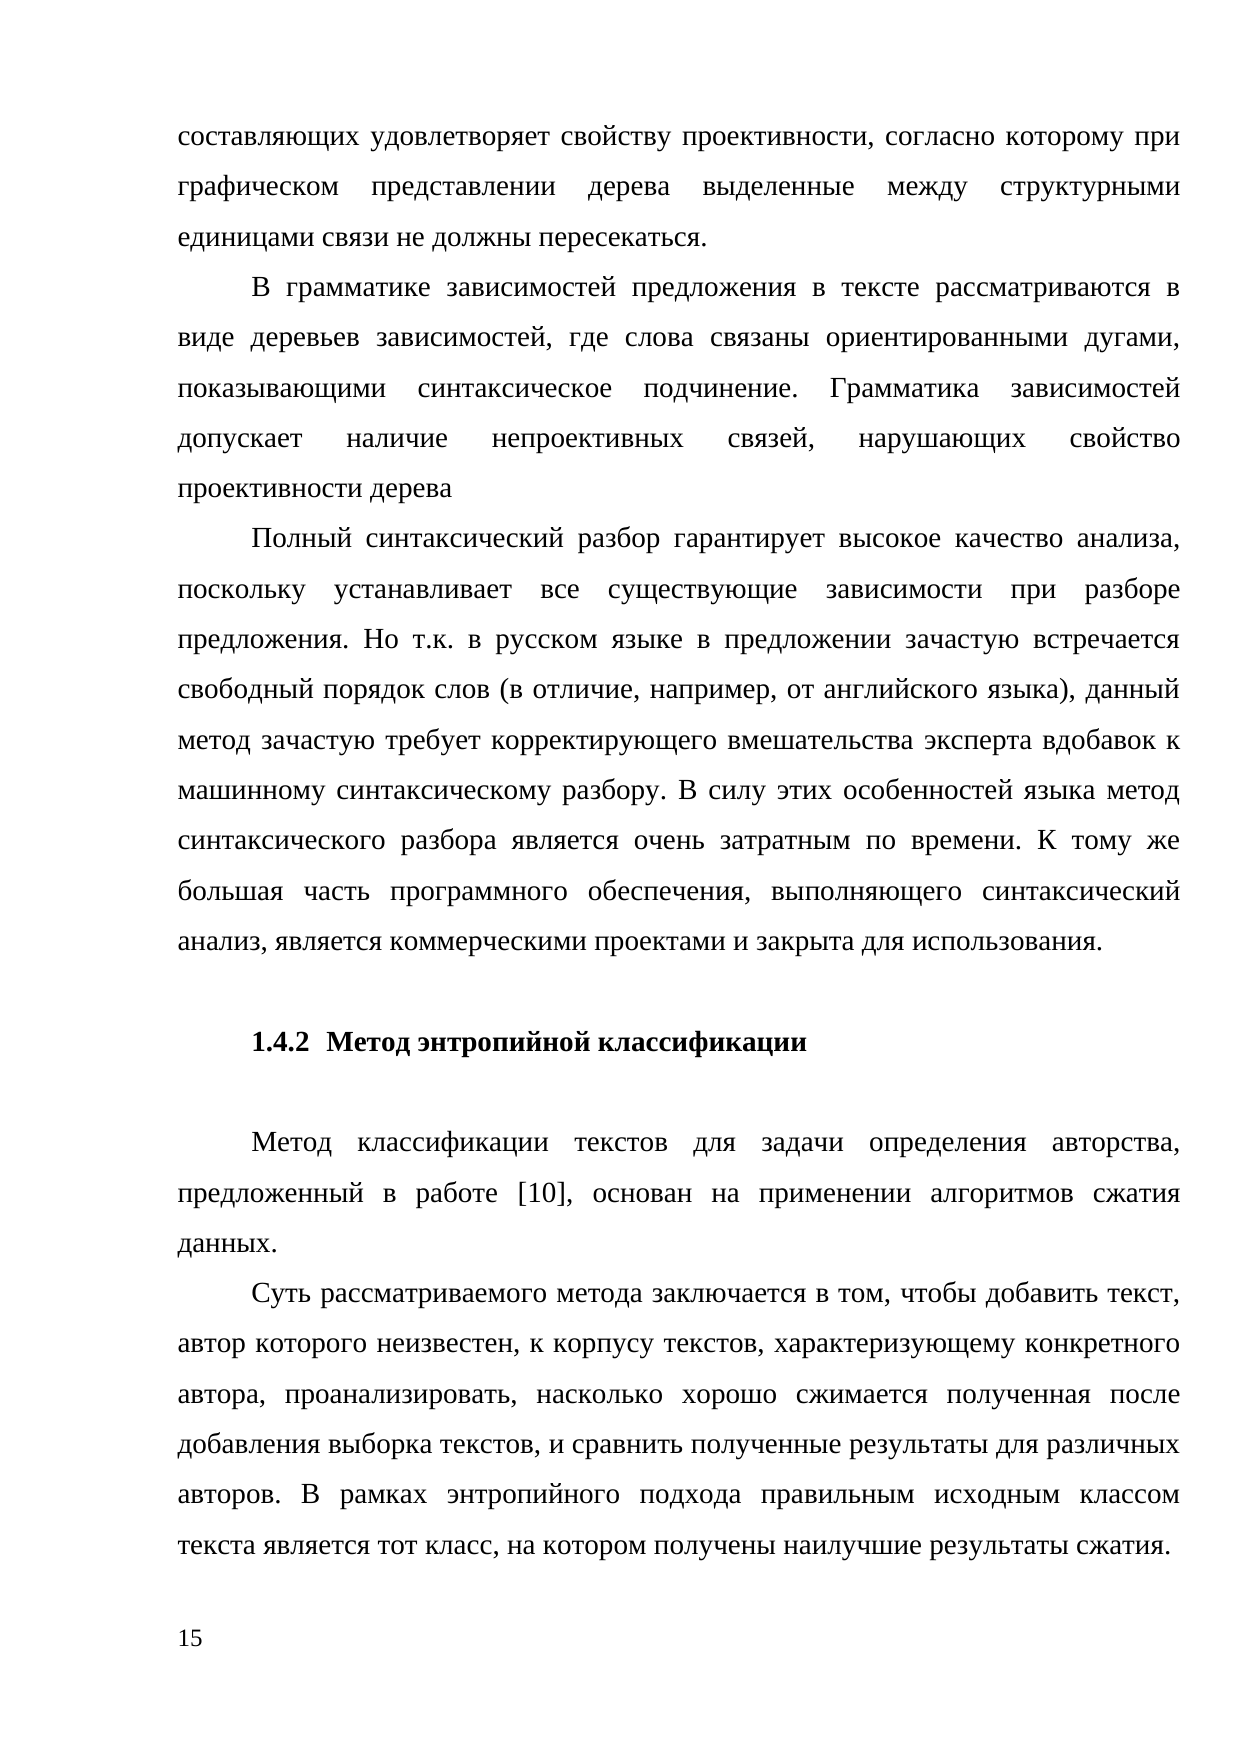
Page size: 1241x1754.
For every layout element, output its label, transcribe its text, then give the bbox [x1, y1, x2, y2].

text Суть рассматриваемого метода заключается в том, чтобы добавить текст, автор которого неизвестен, к корпусу текстов, характеризующему конкретного автора, проанализировать, насколько хорошо сжимается полученная после добавления выборка текстов, и сравнить полученные результаты для различных авторов. В рамках энтропийного подхода правильным исходным классом текста является тот класс, на котором получены наилучшие результаты сжатия. [177, 1275, 1181, 1560]
subtitle Метод энтропийной классификации [251, 1024, 1181, 1057]
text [177, 118, 1181, 252]
text Полный синтаксический разбор гарантирует высокое качество анализа, поскольку устанавливает все существующие зависимости при разборе предложения. Но т.к. в русском языке в предложении зачастую встречается свободный порядок слов (в отличие, например, от английского языка), данный метод зачастую требует корректирующего вмешательства эксперта вдобавок к машинному синтаксическому разбору. В силу этих особенностей языка метод синтаксического разбора является очень затратным по времени. К тому же большая часть программного обеспечения, выполняющего синтаксический анализ, является коммерческими проектами и закрыта для использования. [177, 521, 1181, 957]
text Метод классификации текстов для задачи определения авторства, предложенный в работе [10], основан на применении алгоритмов сжатия данных. [177, 1124, 1181, 1258]
text В грамматике зависимостей предложения в тексте рассматриваются в виде деревьев зависимостей, где слова связаны ориентированными дугами, показывающими синтаксическое подчинение. Грамматика зависимостей допускает наличие непроективных связей, нарушающих свойство проективности дерева [177, 269, 1181, 504]
